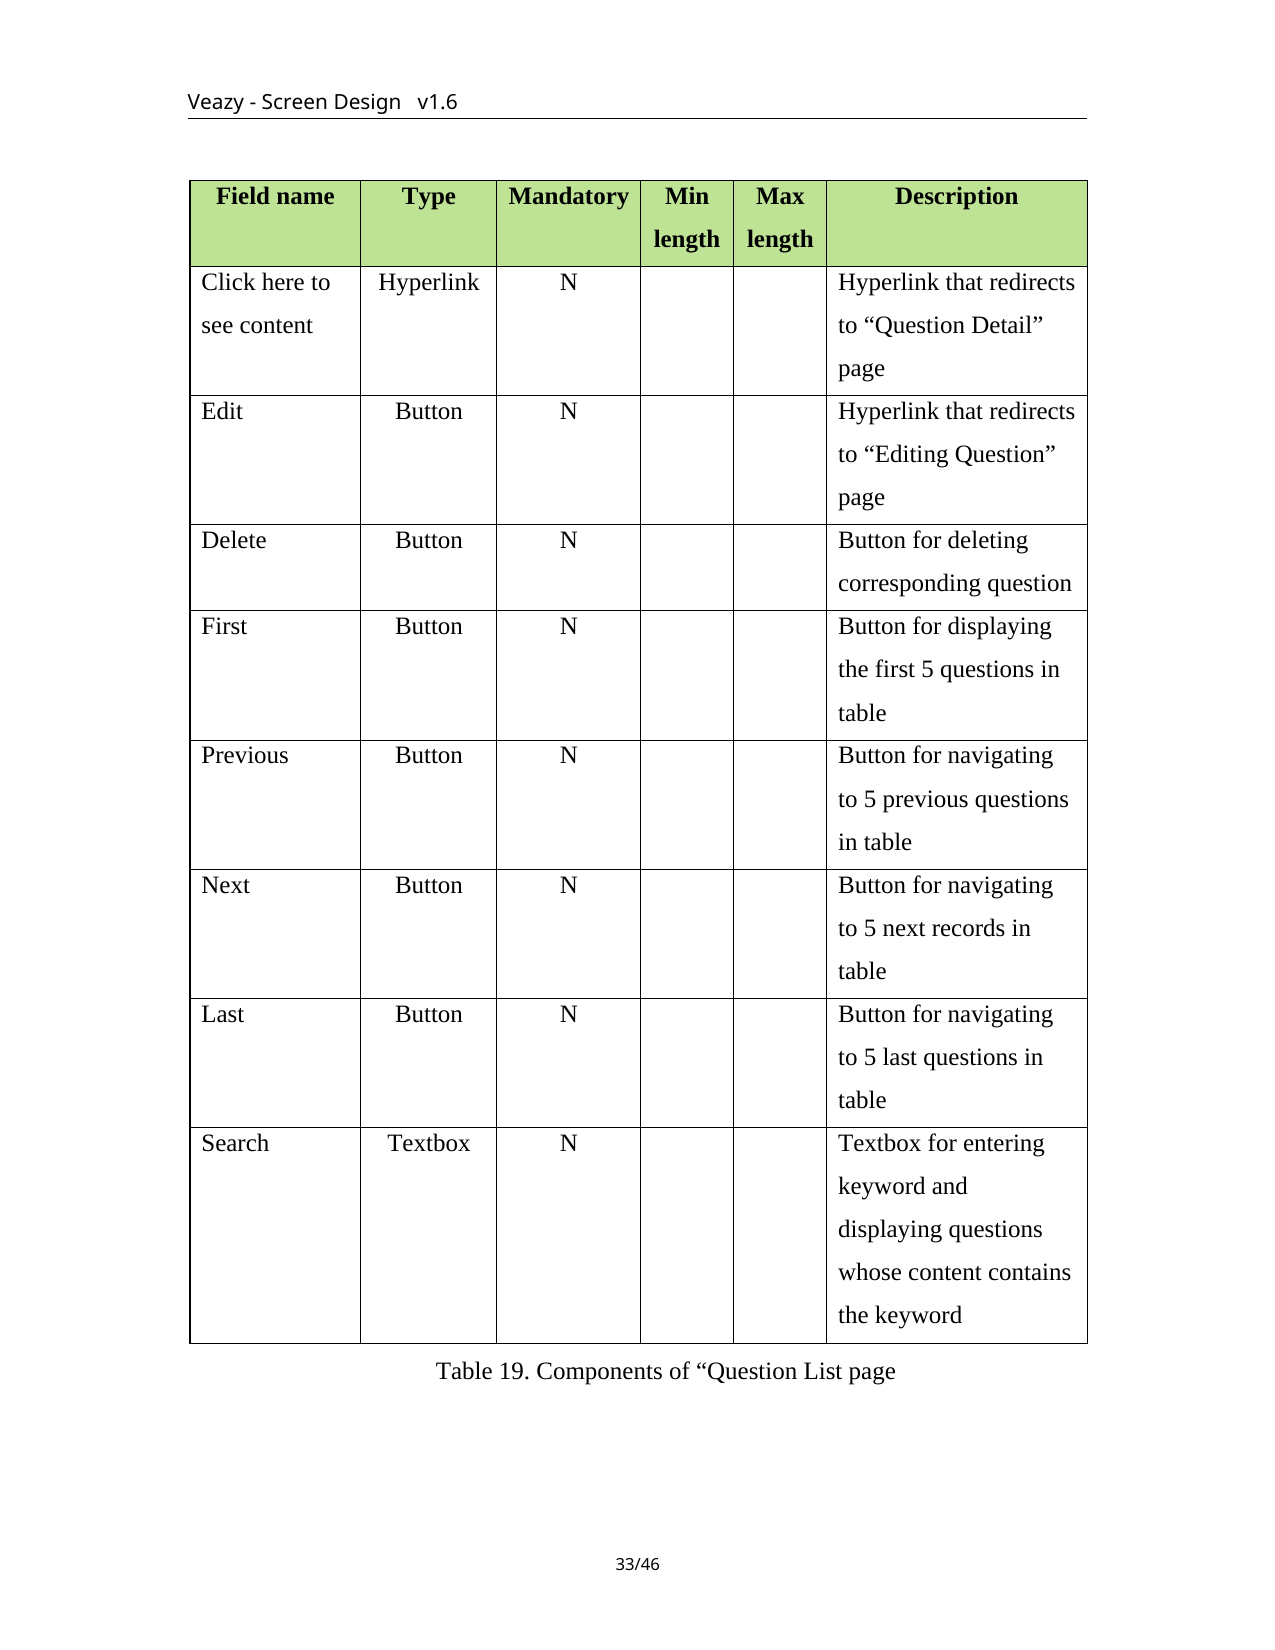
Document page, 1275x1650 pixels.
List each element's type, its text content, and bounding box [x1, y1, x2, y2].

table_cell [641, 741, 733, 869]
table_cell Button for navigating to 5 next records in table [827, 870, 1087, 998]
table_cell N [497, 1128, 640, 1342]
table_cell Button [361, 396, 496, 524]
table_cell Hyperlink [361, 267, 496, 395]
table_cell [734, 525, 826, 610]
table_cell [734, 741, 826, 869]
table_header Type [361, 181, 496, 266]
table_cell [734, 870, 826, 998]
table_cell N [497, 999, 640, 1127]
table_header Mandatory [497, 181, 640, 266]
table_cell [734, 999, 826, 1127]
table_cell [734, 611, 826, 739]
table_cell N [497, 741, 640, 869]
table_header Field name [191, 181, 360, 266]
table_cell Search [191, 1128, 360, 1342]
table_header Min length [641, 181, 733, 266]
table_cell N [497, 267, 640, 395]
table_cell Button for navigating to 5 previous questions in table [827, 741, 1087, 869]
table_cell Edit [191, 396, 360, 524]
table_header Description [827, 181, 1087, 266]
table_cell First [191, 611, 360, 739]
table_cell Hyperlink that redirects to “Editing Question” page [827, 396, 1087, 524]
table_cell Last [191, 999, 360, 1127]
table_cell N [497, 870, 640, 998]
table_cell [734, 396, 826, 524]
table_cell [734, 1128, 826, 1342]
table_cell Button for deleting corresponding question [827, 525, 1087, 610]
table_cell Button [361, 525, 496, 610]
table_cell [641, 396, 733, 524]
table_cell Hyperlink that redirects to “Question Detail” page [827, 267, 1087, 395]
table_cell [641, 525, 733, 610]
table_cell [641, 999, 733, 1127]
table_cell Textbox for entering keyword and displaying questions whose content contains the keyword [827, 1128, 1087, 1342]
table_cell Button [361, 999, 496, 1127]
table_cell [641, 870, 733, 998]
table_cell Textbox [361, 1128, 496, 1342]
table_cell N [497, 611, 640, 739]
table_cell Button [361, 611, 496, 739]
table_cell N [497, 396, 640, 524]
table_cell [734, 267, 826, 395]
table_cell [641, 1128, 733, 1342]
table_cell Click here to see content [191, 267, 360, 395]
table_cell Delete [191, 525, 360, 610]
table_cell N [497, 525, 640, 610]
table_cell Button [361, 741, 496, 869]
table_cell Button for displaying the first 5 questions in table [827, 611, 1087, 739]
table_header Max length [734, 181, 826, 266]
table_cell [641, 267, 733, 395]
table_cell [641, 611, 733, 739]
text Table 19. Components of “Question List page [244, 1356, 1087, 1385]
table_cell Previous [191, 741, 360, 869]
table_cell Button for navigating to 5 last questions in table [827, 999, 1087, 1127]
table_cell Button [361, 870, 496, 998]
table_cell Next [191, 870, 360, 998]
